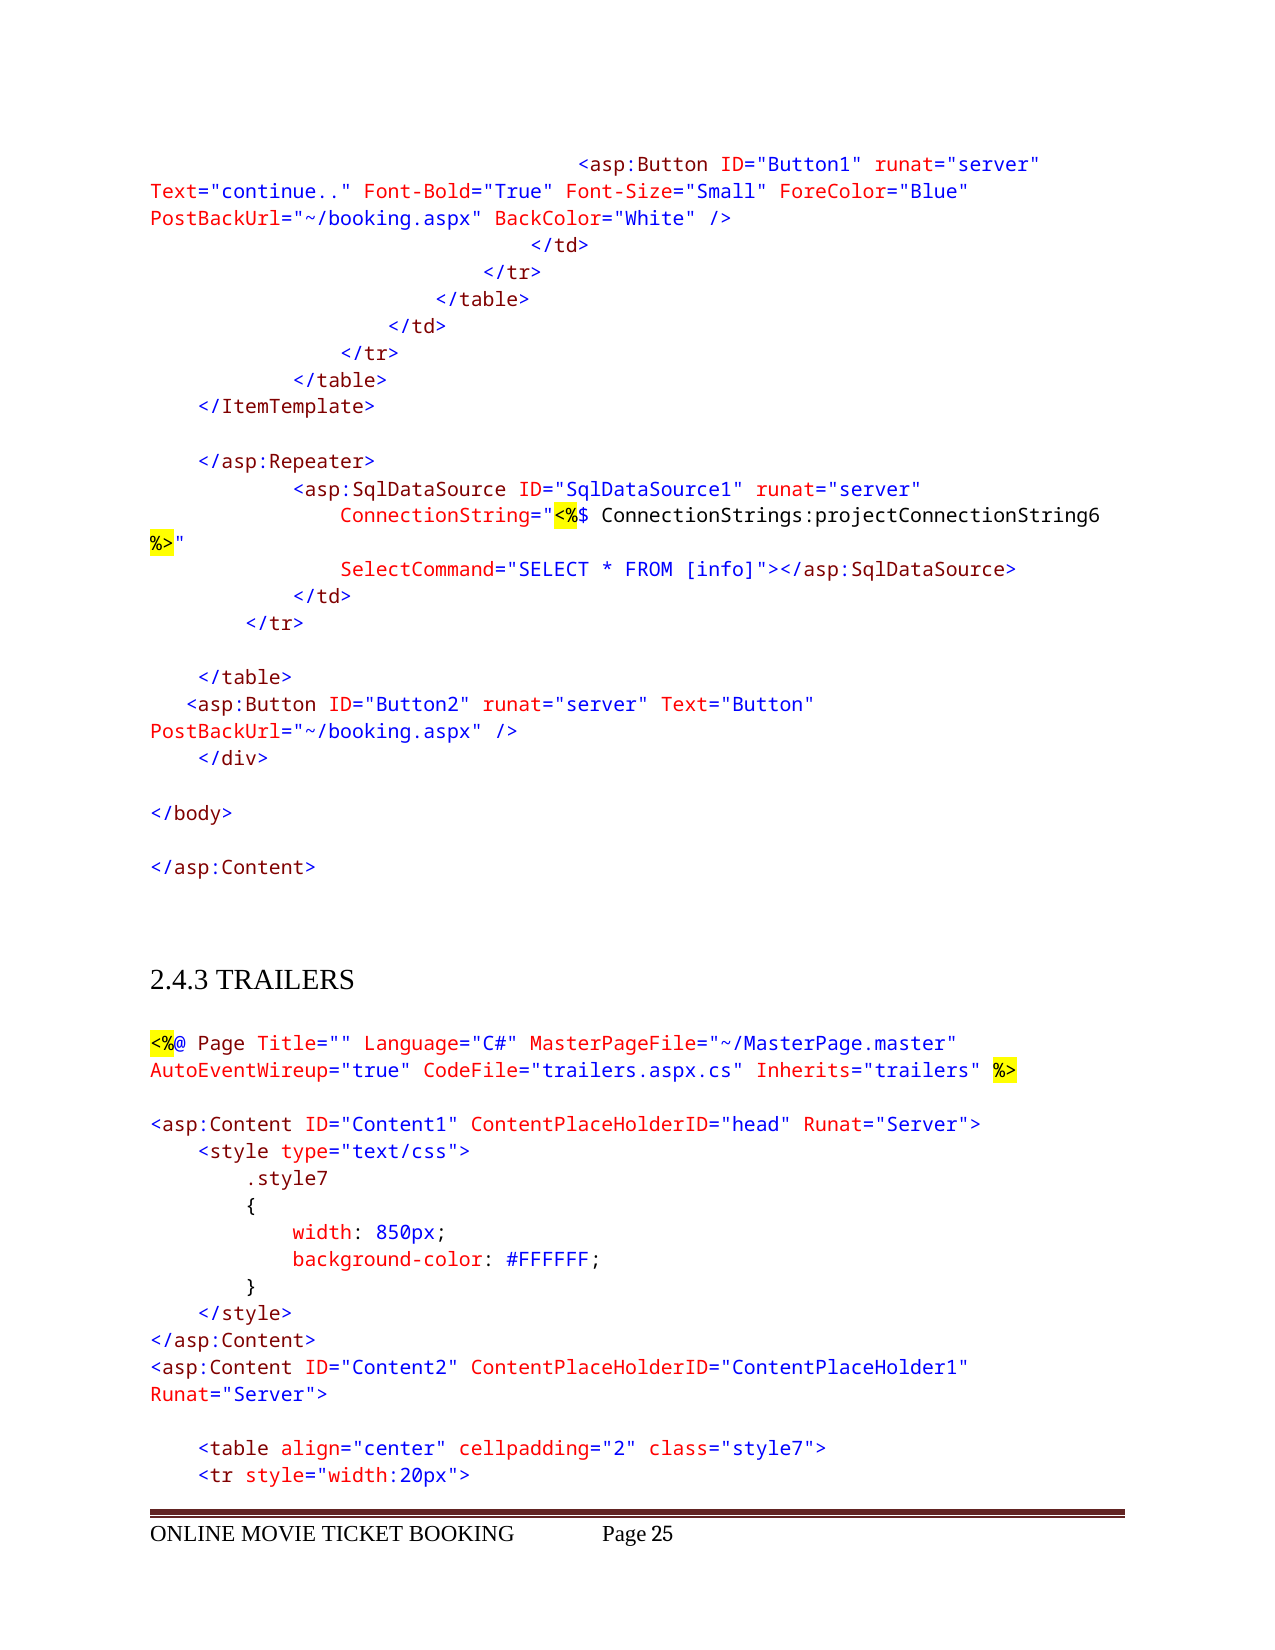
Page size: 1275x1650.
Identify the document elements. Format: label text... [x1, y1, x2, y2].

text <tr style="width:20px"> [150, 1461, 1125, 1488]
text </td> [150, 583, 1125, 610]
text <table align="center" cellpadding="2" class="style7"> [150, 1434, 1125, 1461]
text 2.4.3 TRAILERS [150, 962, 1125, 996]
text </table> [150, 285, 1125, 312]
text </asp:Repeater> [150, 448, 1125, 475]
text </td> [150, 231, 1125, 258]
text </asp:Content> [150, 853, 1125, 881]
text <style type="text/css"> [150, 1137, 1125, 1164]
text <%@ Page Title="" Language="C#" MasterPageFile="~/MasterPage.master" AutoEventWireup="true" CodeFile="trailers.aspx.cs" Inherits="trailers" %> [150, 1029, 1125, 1083]
text </tr> [150, 610, 1125, 637]
text ConnectionString="<%$ ConnectionStrings:projectConnectionString6 %>" [150, 502, 1125, 556]
text SelectCommand="SELECT * FROM [info]"></asp:SqlDataSource> [150, 556, 1125, 583]
text <asp:Button ID="Button1" runat="server" Text="continue.." Font-Bold="True" Font-Size="Small" ForeColor="Blue" PostBackUrl="~/booking.aspx" BackColor="White" /> [150, 150, 1125, 231]
text </ItemTemplate> [150, 393, 1125, 420]
text width: 850px; [150, 1218, 1125, 1245]
text { [150, 1191, 1125, 1218]
text </style> [150, 1299, 1125, 1326]
text .style7 [150, 1164, 1125, 1191]
text </div> [150, 744, 1125, 772]
text </tr> [150, 258, 1125, 285]
text <asp:Content ID="Content1" ContentPlaceHolderID="head" Runat="Server"> [150, 1111, 1125, 1137]
text <asp:Button ID="Button2" runat="server" Text="Button" PostBackUrl="~/booking.aspx" /> [150, 691, 1125, 744]
text </asp:Content> [150, 1326, 1125, 1353]
text } [150, 1272, 1125, 1299]
text </body> [150, 799, 1125, 827]
text </td> [150, 312, 1125, 339]
text </tr> [150, 339, 1125, 366]
text </table> [150, 366, 1125, 393]
text <asp:Content ID="Content2" ContentPlaceHolderID="ContentPlaceHolder1" Runat="Server"> [150, 1353, 1125, 1407]
text <asp:SqlDataSource ID="SqlDataSource1" runat="server" [150, 475, 1125, 502]
text </table> [150, 664, 1125, 691]
text background-color: #FFFFFF; [150, 1245, 1125, 1272]
